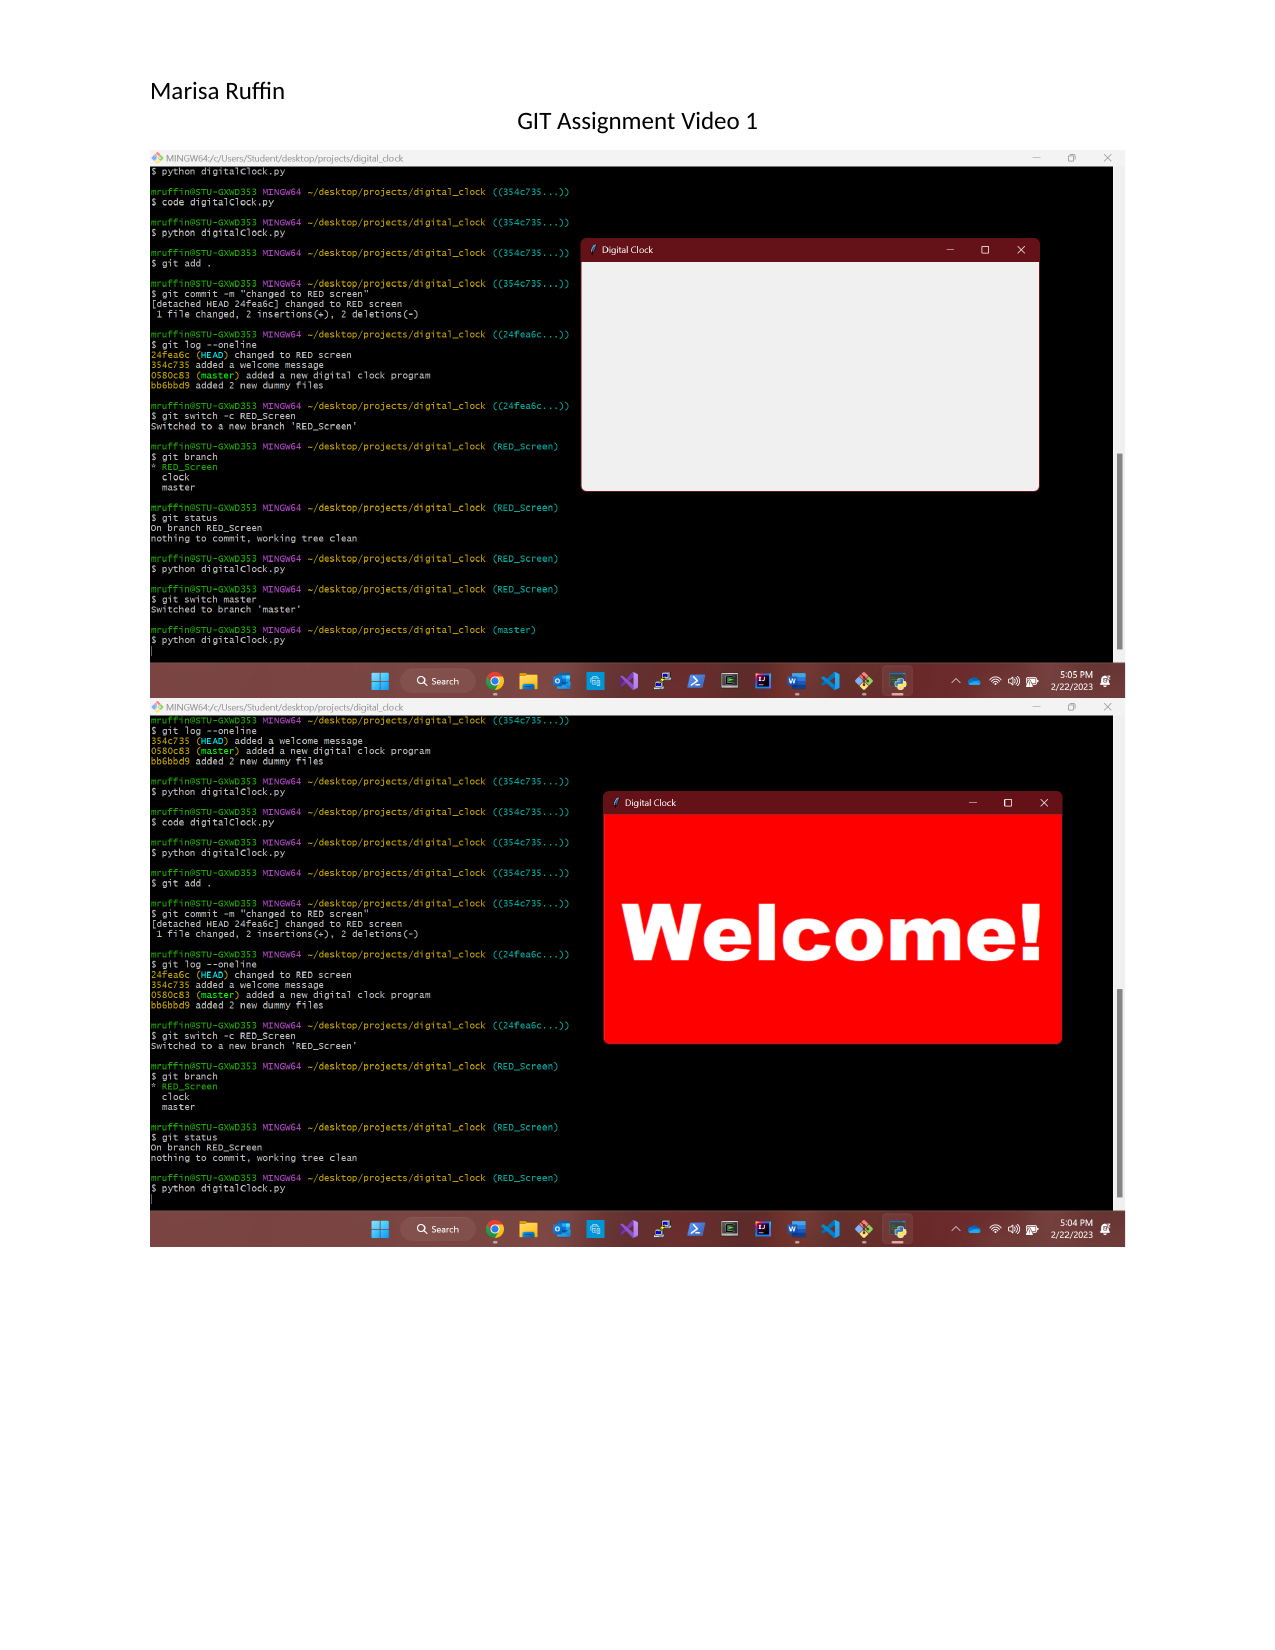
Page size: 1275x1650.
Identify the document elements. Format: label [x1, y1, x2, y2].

picture [150, 150, 1125, 1247]
